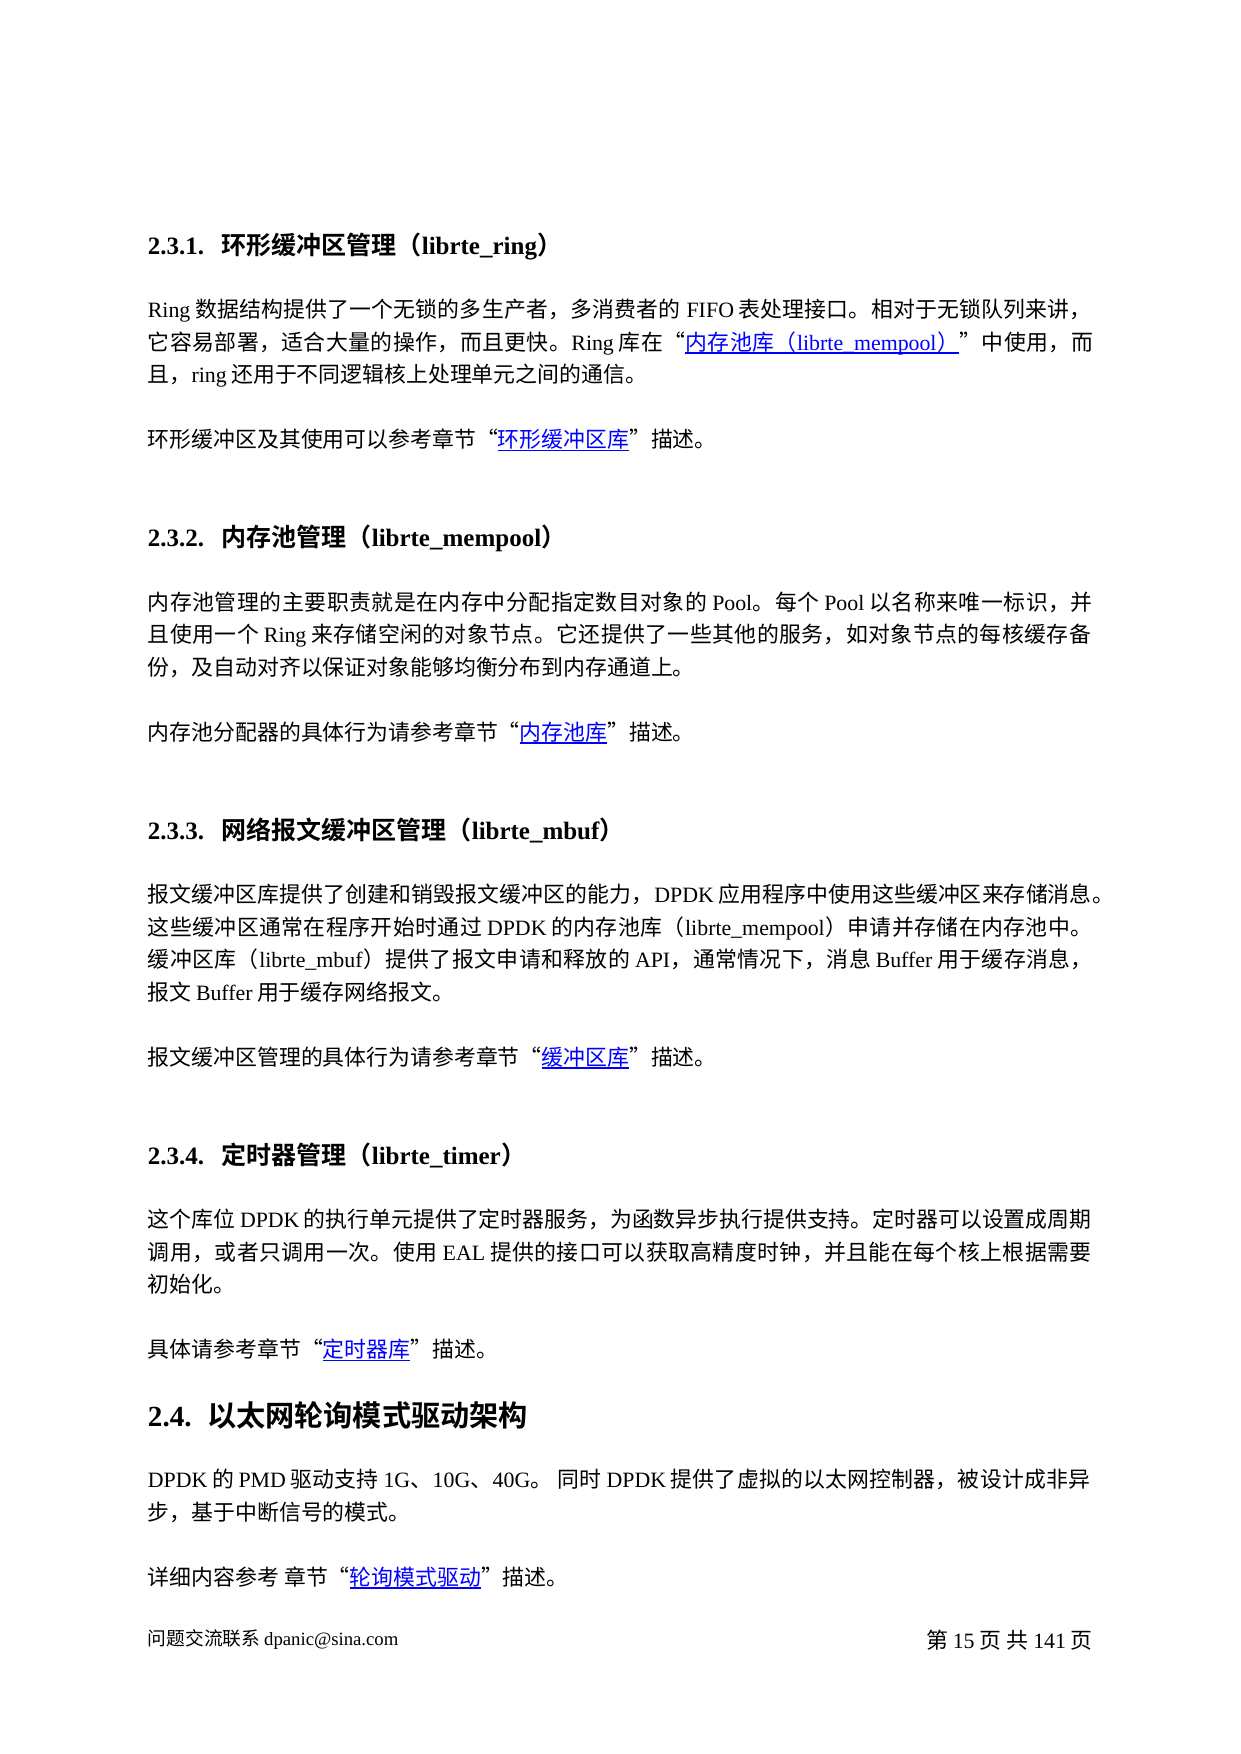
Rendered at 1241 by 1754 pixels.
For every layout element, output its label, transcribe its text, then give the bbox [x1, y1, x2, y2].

subtitle 网络报文缓冲区管理（librte_mbuf） [148, 796, 1092, 861]
text 详细内容参考 章节“轮询模式驱动”描述。 [148, 1559, 1092, 1592]
text 内存池分配器的具体行为请参考章节“内存池库”描述。 [148, 714, 1092, 747]
subtitle 以太网轮询模式驱动架构 [148, 1381, 1092, 1446]
subtitle 内存池管理（librte_mempool） [148, 503, 1092, 568]
text 这个库位DPDK的执行单元提供了定时器服务，为函数异步执行提供支持。定时器可以设置成周期调用，或者只调用一次。使用EAL提供的接口可以获取高精度时钟，并且能在每个核上根据需要初始化。 [148, 1202, 1092, 1299]
subtitle 定时器管理（librte_timer） [148, 1121, 1092, 1186]
text 报文缓冲区库提供了创建和销毁报文缓冲区的能力，DPDK应用程序中使用这些缓冲区来存储消息。这些缓冲区通常在程序开始时通过DPDK的内存池库（librte_mempool）申请并存储在内存池中。缓冲区库（librte_mbuf）提供了报文申请和释放的API，通常情况下，消息Buffer用于缓存消息，报文Buffer用于缓存网络报文。 [148, 877, 1092, 1007]
text DPDK的PMD驱动支持1G、10G、40G。 同时DPDK提供了虚拟的以太网控制器，被设计成非异步，基于中断信号的模式。 [148, 1462, 1092, 1527]
text 具体请参考章节“定时器库”描述。 [148, 1332, 1092, 1364]
text 内存池管理的主要职责就是在内存中分配指定数目对象的Pool。每个Pool以名称来唯一标识，并且使用一个Ring来存储空闲的对象节点。它还提供了一些其他的服务，如对象节点的每核缓存备份，及自动对齐以保证对象能够均衡分布到内存通道上。 [148, 584, 1092, 682]
text 报文缓冲区管理的具体行为请参考章节“缓冲区库”描述。 [148, 1039, 1092, 1072]
text Ring数据结构提供了一个无锁的多生产者，多消费者的FIFO表处理接口。相对于无锁队列来讲，它容易部署，适合大量的操作，而且更快。Ring库在“内存池库（librte_mempool）”中使用，而且，ring还用于不同逻辑核上处理单元之间的通信。 [148, 292, 1092, 389]
subtitle 环形缓冲区管理（librte_ring） [148, 211, 1092, 276]
text 环形缓冲区及其使用可以参考章节“环形缓冲区库”描述。 [148, 422, 1092, 454]
